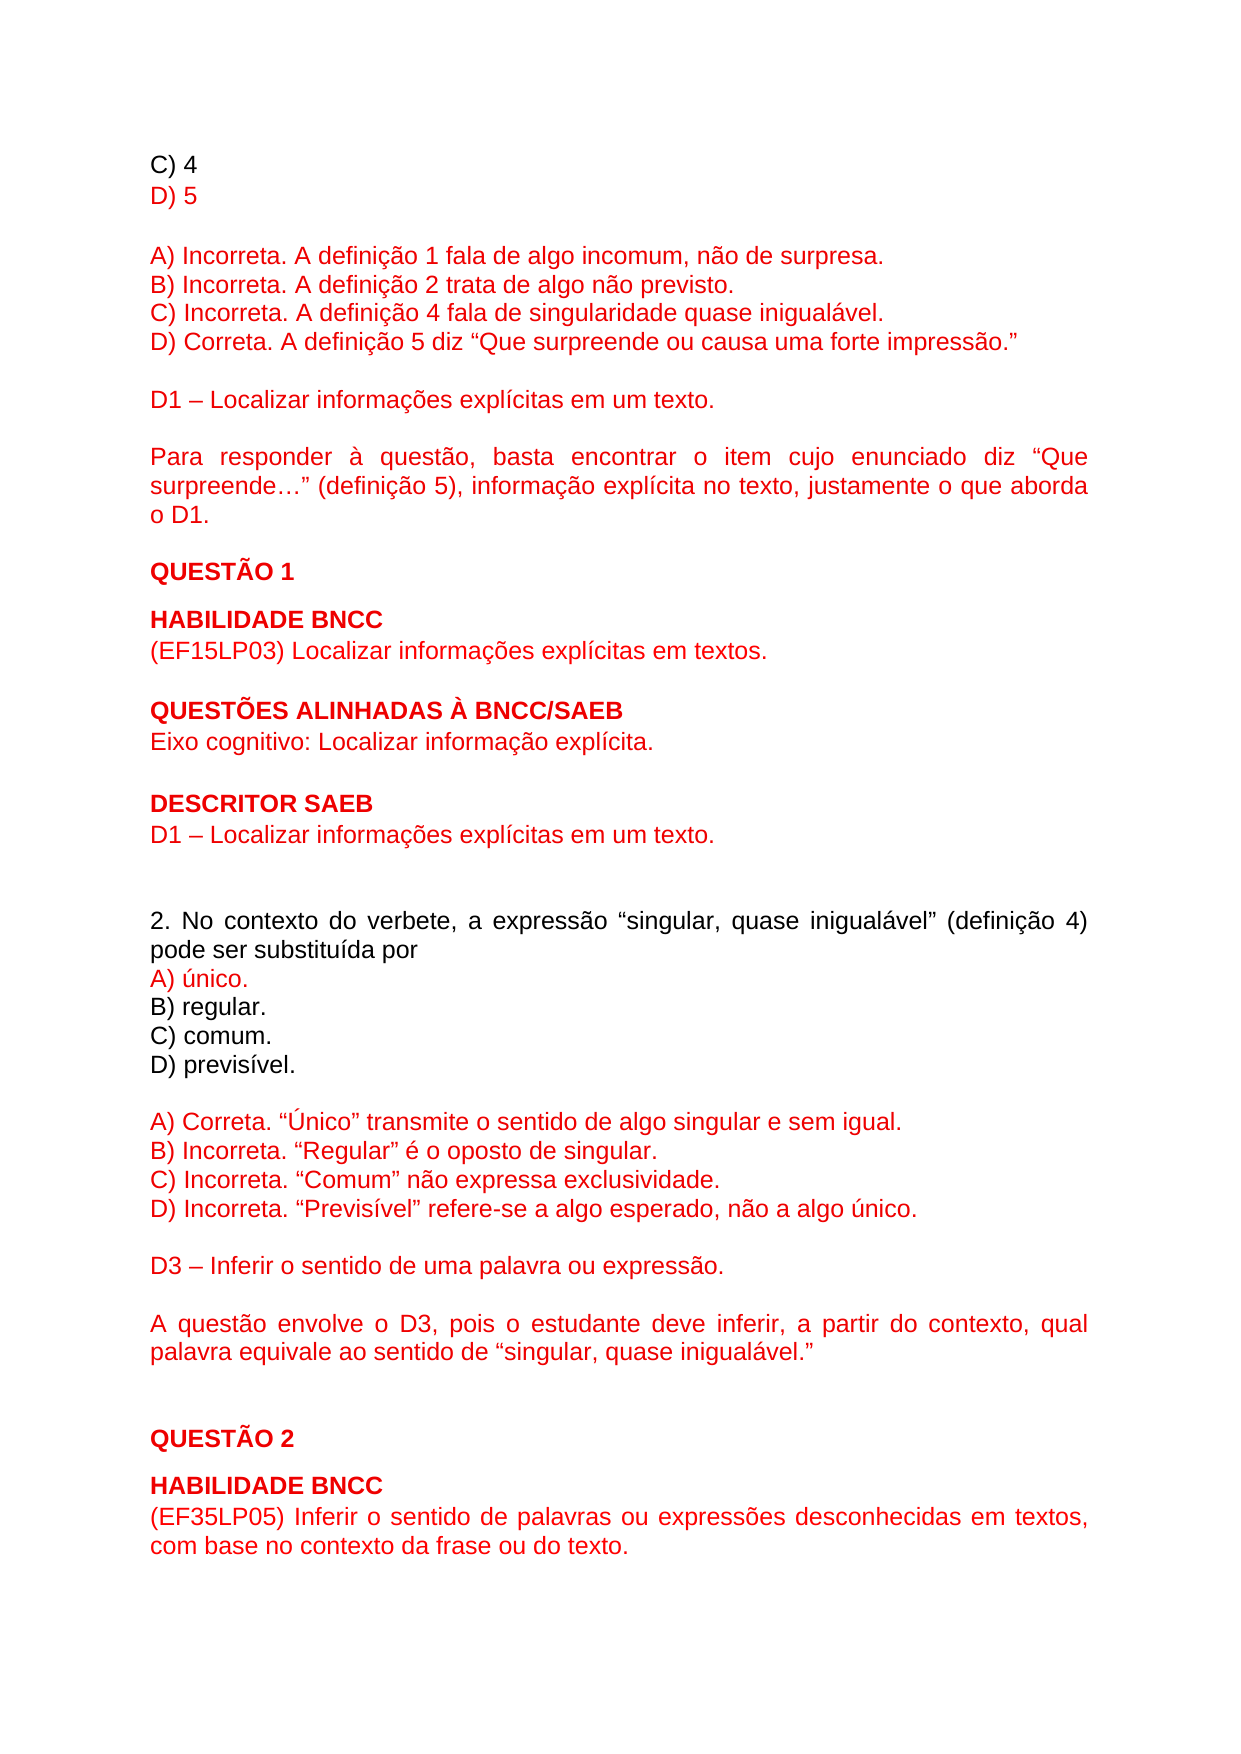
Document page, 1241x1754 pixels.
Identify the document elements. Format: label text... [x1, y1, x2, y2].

text C) 4 [150, 150, 1090, 179]
text C) Incorreta. A definição 4 fala de singularidade quase inigualável. [150, 298, 1090, 327]
text 2. No contexto do verbete, a expressão “singular, quase inigualável” (definição 4) pode ser substituída por [150, 906, 1090, 963]
text A questão envolve o D3, pois o estudante deve inferir, a partir do contexto, qual palavra equivale ao sentido de “singular, quase inigualável.” [150, 1308, 1090, 1366]
text D) Incorreta. “Previsível” refere-se a algo esperado, não a algo único. [150, 1193, 1090, 1222]
text (EF35LP05) Inferir o sentido de palavras ou expressões desconhecidas em textos, com base no contexto da frase ou do texto. [150, 1502, 1090, 1560]
text A) Incorreta. A definição 1 fala de algo incomum, não de surpresa. [150, 241, 1090, 269]
text Para responder à questão, basta encontrar o item cujo enunciado diz “Que surpreende…” (definição 5), informação explícita no texto, justamente o que aborda o D1. [150, 442, 1090, 528]
text HABILIDADE BNCC [150, 1471, 1090, 1500]
text D1 – Localizar informações explícitas em um texto. [150, 384, 1090, 413]
text B) Incorreta. A definição 2 trata de algo não previsto. [150, 269, 1090, 298]
text D) 5 [150, 181, 1090, 210]
text C) Incorreta. “Comum” não expressa exclusividade. [150, 1165, 1090, 1193]
text QUESTÃO 1 [150, 557, 1090, 586]
text B) Incorreta. “Regular” é o oposto de singular. [150, 1136, 1090, 1165]
text A) único. [150, 963, 1090, 992]
text A) Correta. “Único” transmite o sentido de algo singular e sem igual. [150, 1107, 1090, 1136]
text QUESTÃO 2 [150, 1423, 1090, 1452]
text C) comum. [150, 1021, 1090, 1050]
text (EF15LP03) Localizar informações explícitas em textos. [150, 636, 1090, 664]
text B) regular. [150, 992, 1090, 1021]
text QUESTÕES ALINHADAS À BNCC/SAEB [150, 696, 1090, 724]
text Eixo cognitivo: Localizar informação explícita. [150, 727, 1090, 755]
text D) Correta. A definição 5 diz “Que surpreende ou causa uma forte impressão.” [150, 327, 1090, 356]
text HABILIDADE BNCC [150, 605, 1090, 633]
text DESCRITOR SAEB [150, 789, 1090, 817]
text D) previsível. [150, 1050, 1090, 1078]
text D3 – Inferir o sentido de uma palavra ou expressão. [150, 1251, 1090, 1280]
text D1 – Localizar informações explícitas em um texto. [150, 820, 1090, 848]
